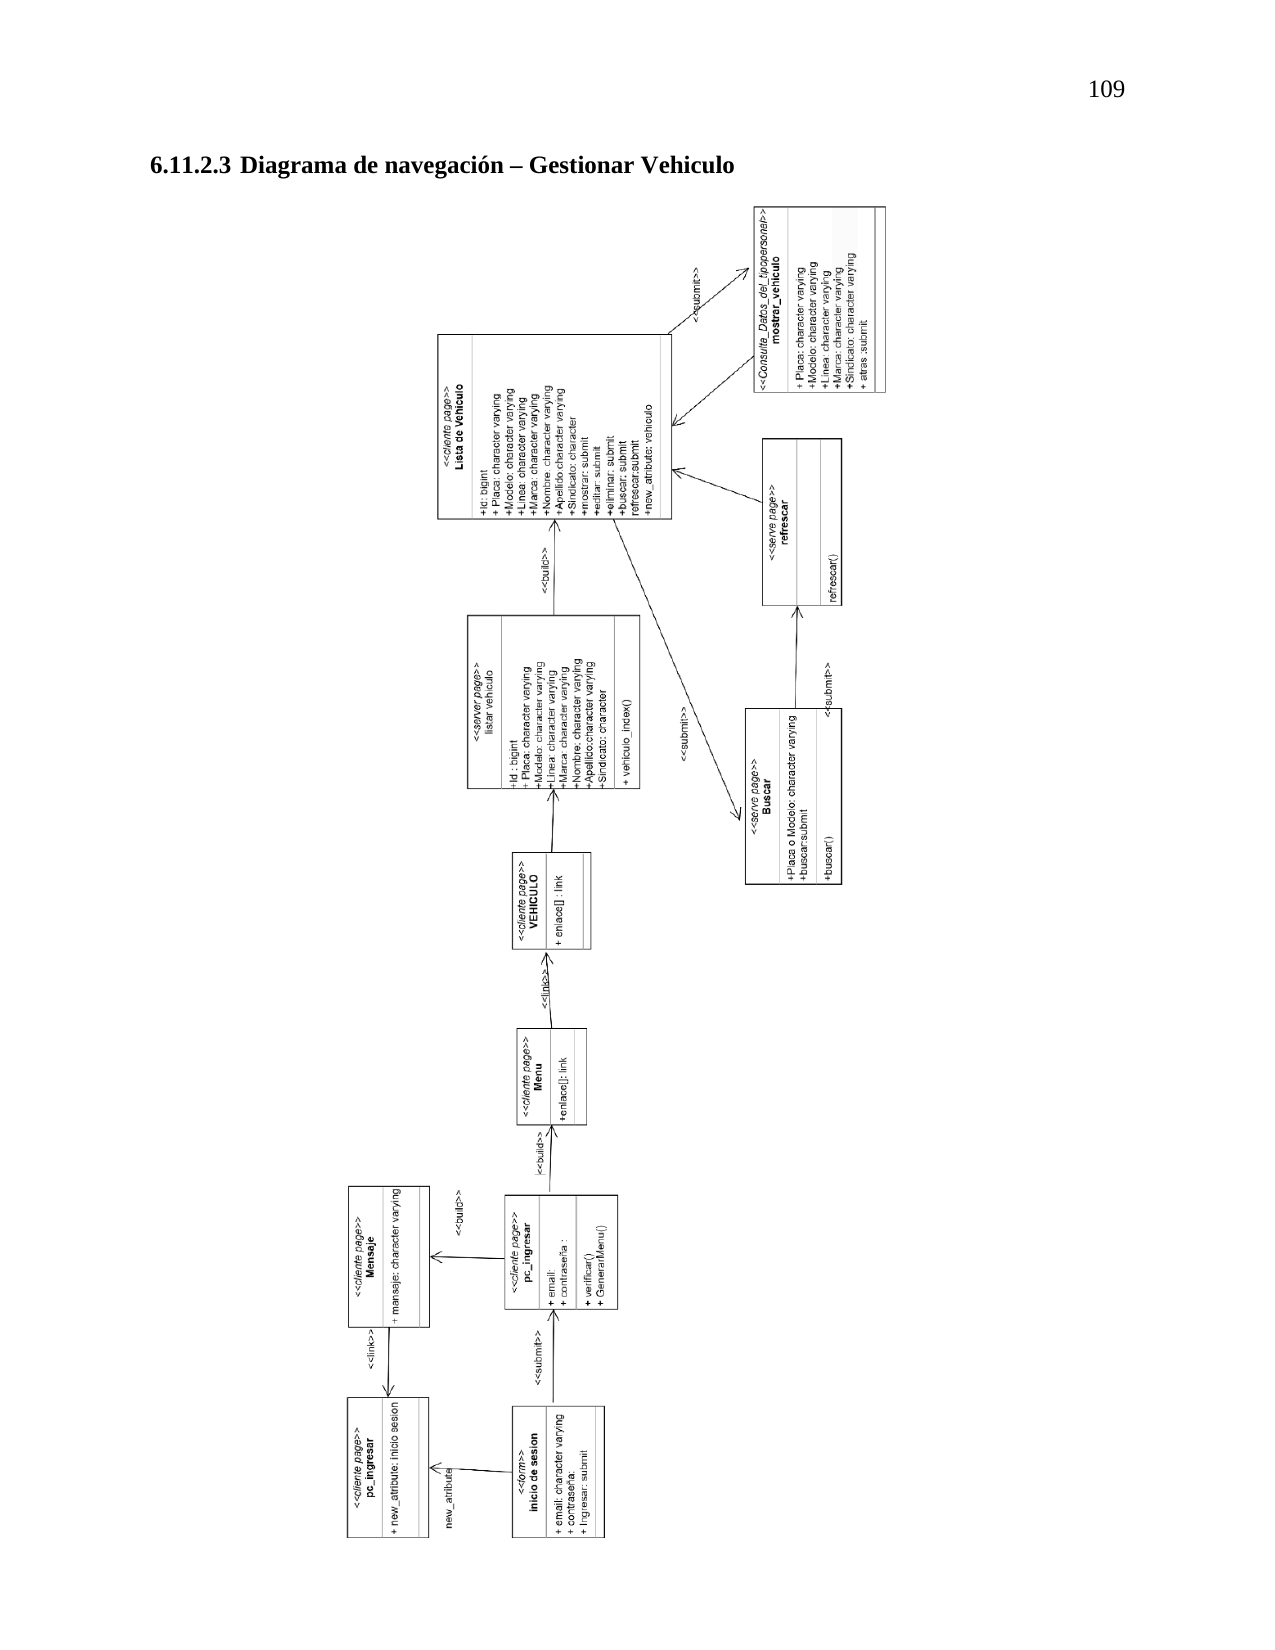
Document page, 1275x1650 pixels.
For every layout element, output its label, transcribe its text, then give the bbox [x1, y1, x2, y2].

subtitle Diagrama de navegación – Gestionar Vehiculo [150, 150, 1125, 179]
picture [338, 198, 894, 1545]
